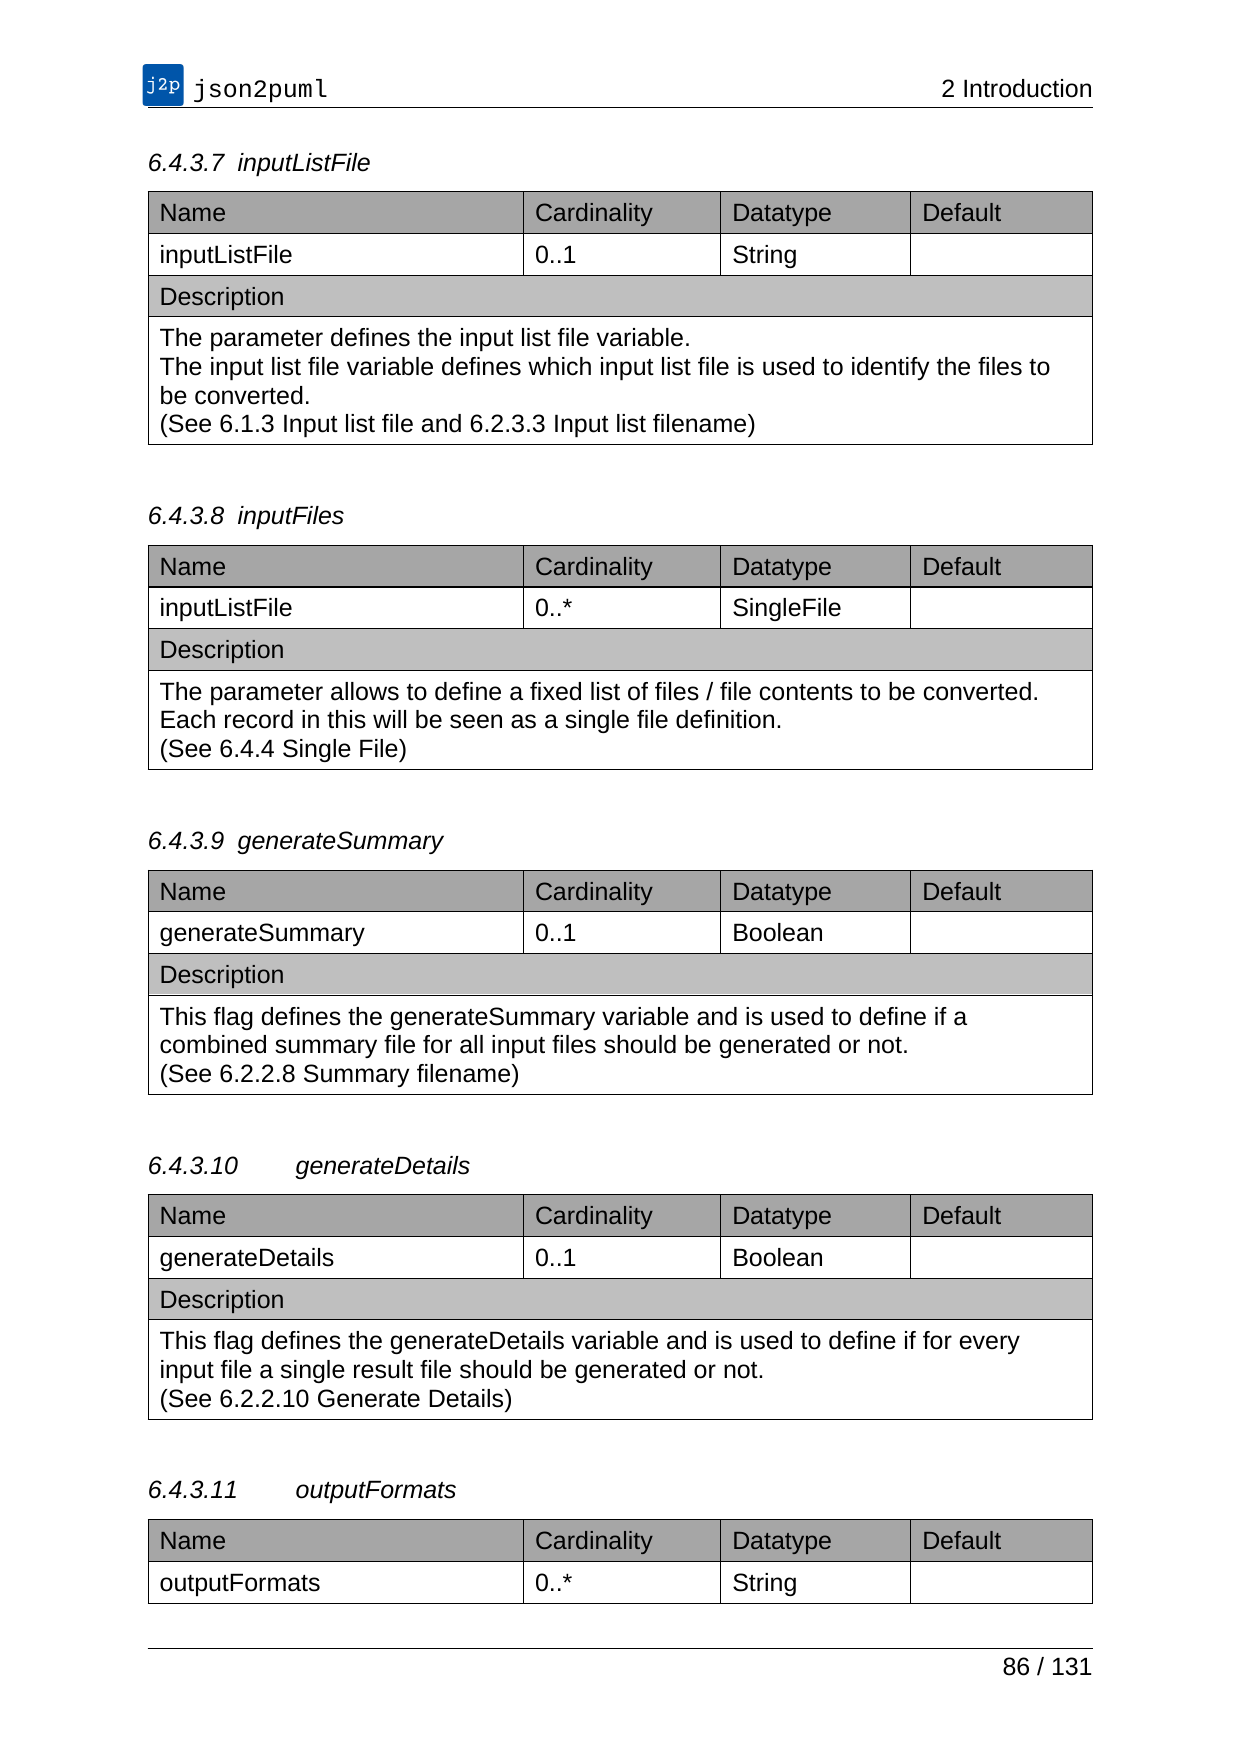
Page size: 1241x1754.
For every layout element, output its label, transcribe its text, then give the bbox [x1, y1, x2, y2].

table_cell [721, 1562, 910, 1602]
table_cell Description [149, 276, 1092, 316]
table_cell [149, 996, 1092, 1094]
table_cell inputListFile [149, 588, 523, 628]
table_header Cardinality [524, 192, 720, 233]
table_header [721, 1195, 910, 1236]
table_header Name [149, 546, 523, 586]
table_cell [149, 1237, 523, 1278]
table_cell 0..1 [524, 234, 720, 274]
table_header Name [149, 871, 523, 911]
table_cell 0..1 [524, 912, 720, 953]
subtitle generateSummary [148, 826, 1093, 855]
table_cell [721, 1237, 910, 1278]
table_cell The parameter defines the input list file variable. The input list file variable defines which input list file is used to identify the files to be converted. (See 6.1.3 Input list file and 6.2.3.3 Input list filename) [149, 317, 1092, 444]
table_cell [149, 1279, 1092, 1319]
picture [142, 64, 184, 106]
table_cell inputListFile [149, 234, 523, 274]
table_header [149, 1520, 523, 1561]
table_header Datatype [721, 192, 910, 233]
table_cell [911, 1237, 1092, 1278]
table_cell String [721, 234, 910, 274]
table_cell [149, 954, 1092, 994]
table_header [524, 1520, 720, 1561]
table_header Name [149, 192, 523, 233]
table_cell [911, 588, 1092, 628]
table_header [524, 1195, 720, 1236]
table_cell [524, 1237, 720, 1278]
table_header Default [911, 192, 1092, 233]
table_header Default [911, 871, 1092, 911]
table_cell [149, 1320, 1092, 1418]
subtitle inputListFile [148, 148, 1093, 176]
table_cell SingleFile [721, 588, 910, 628]
table_cell 0..* [524, 588, 720, 628]
table_cell Description [149, 629, 1092, 670]
table_cell generateSummary [149, 912, 523, 953]
table_header Cardinality [524, 871, 720, 911]
subtitle generateDetails [148, 1151, 1093, 1179]
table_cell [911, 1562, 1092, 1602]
table_cell [911, 912, 1092, 953]
table_cell The parameter allows to define a fixed list of files / file contents to be converted. Each record in this will be seen as a single file definition. (See 6.4.4 Single File) [149, 671, 1092, 769]
subtitle inputFiles [148, 501, 1093, 530]
table_header Datatype [721, 871, 910, 911]
table_cell Boolean [721, 912, 910, 953]
table_header Default [911, 546, 1092, 586]
subtitle outputFormats [148, 1476, 1093, 1504]
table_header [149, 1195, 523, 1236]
table_header Datatype [721, 546, 910, 586]
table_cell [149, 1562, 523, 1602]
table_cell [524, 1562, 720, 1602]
table_header Cardinality [524, 546, 720, 586]
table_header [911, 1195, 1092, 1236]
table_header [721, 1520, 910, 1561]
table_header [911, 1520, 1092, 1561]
table_cell [911, 234, 1092, 274]
